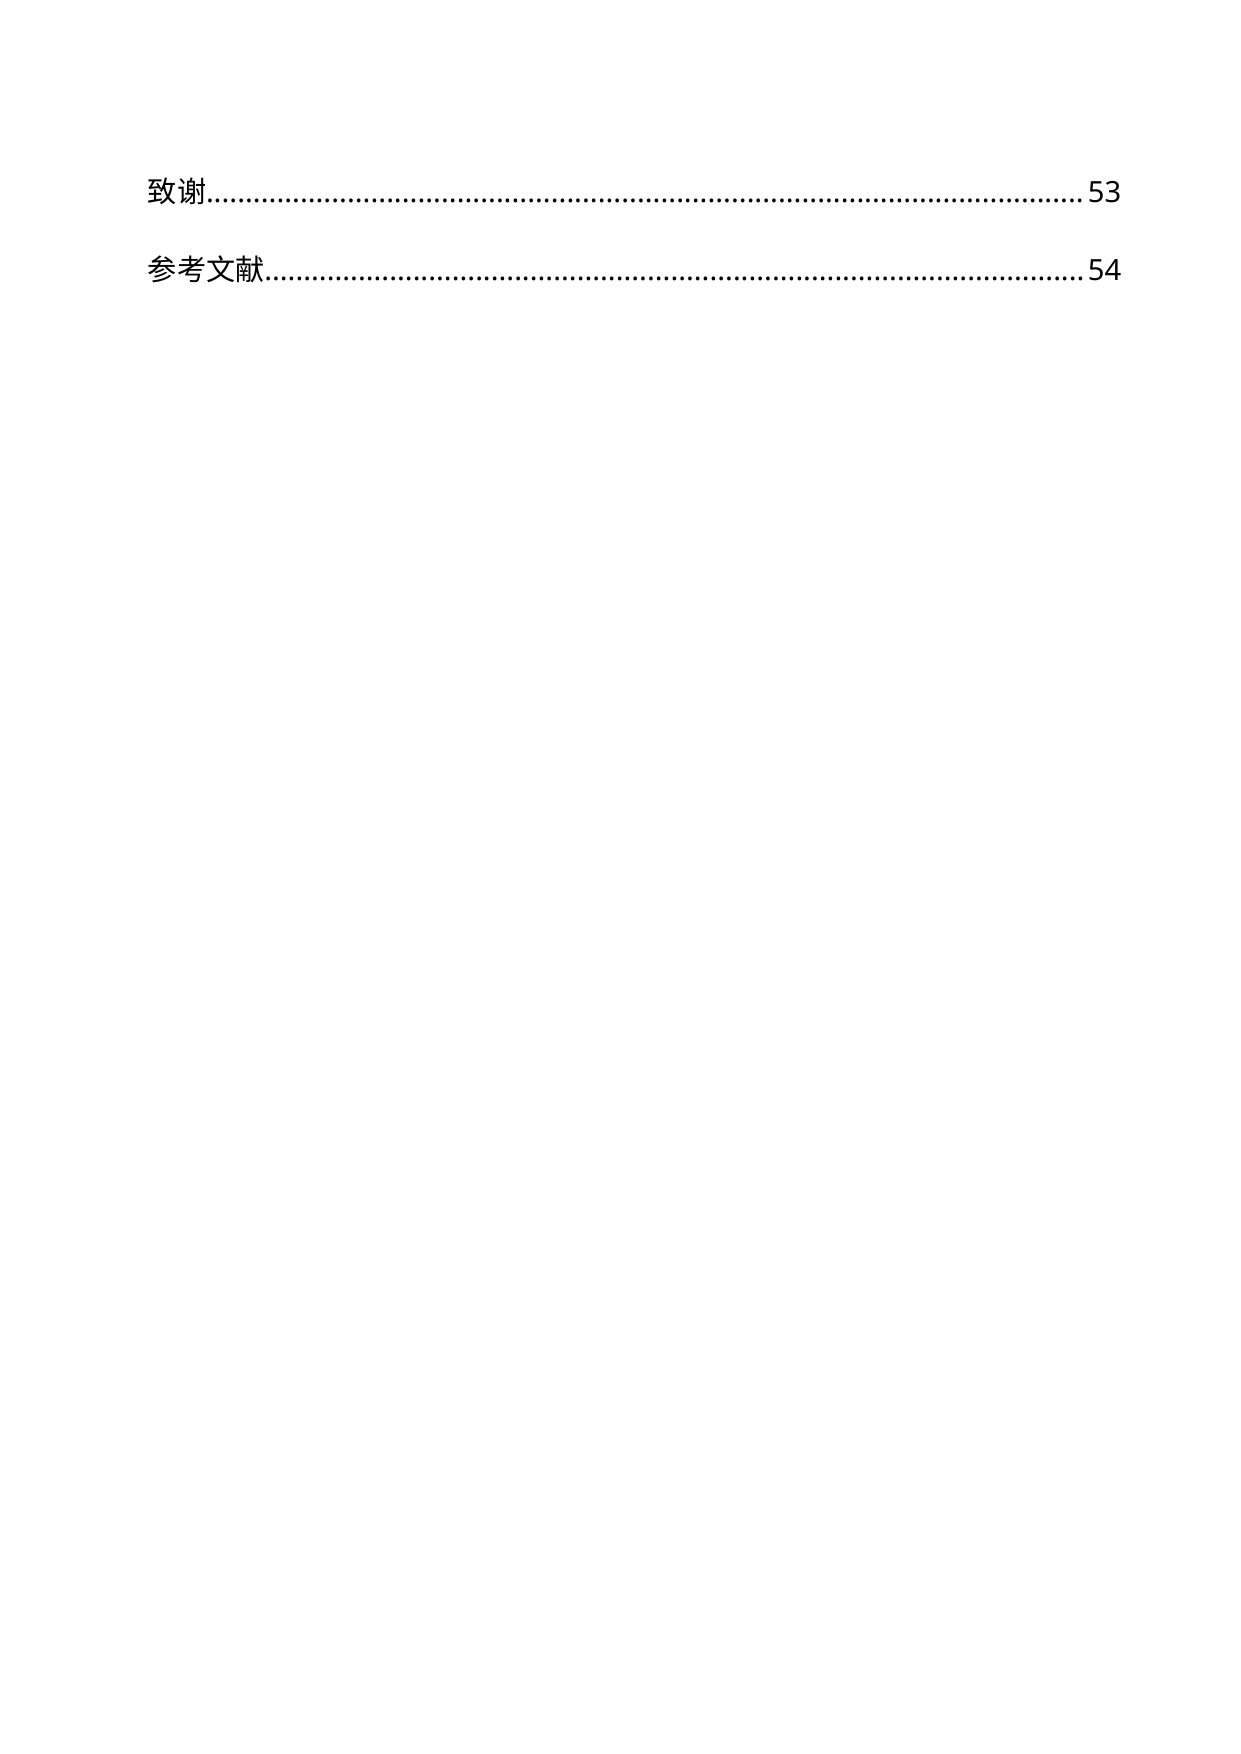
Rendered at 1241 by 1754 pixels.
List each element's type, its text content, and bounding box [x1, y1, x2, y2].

text 参考文献 54 [148, 234, 1122, 302]
text 致谢 53 [148, 156, 1122, 223]
